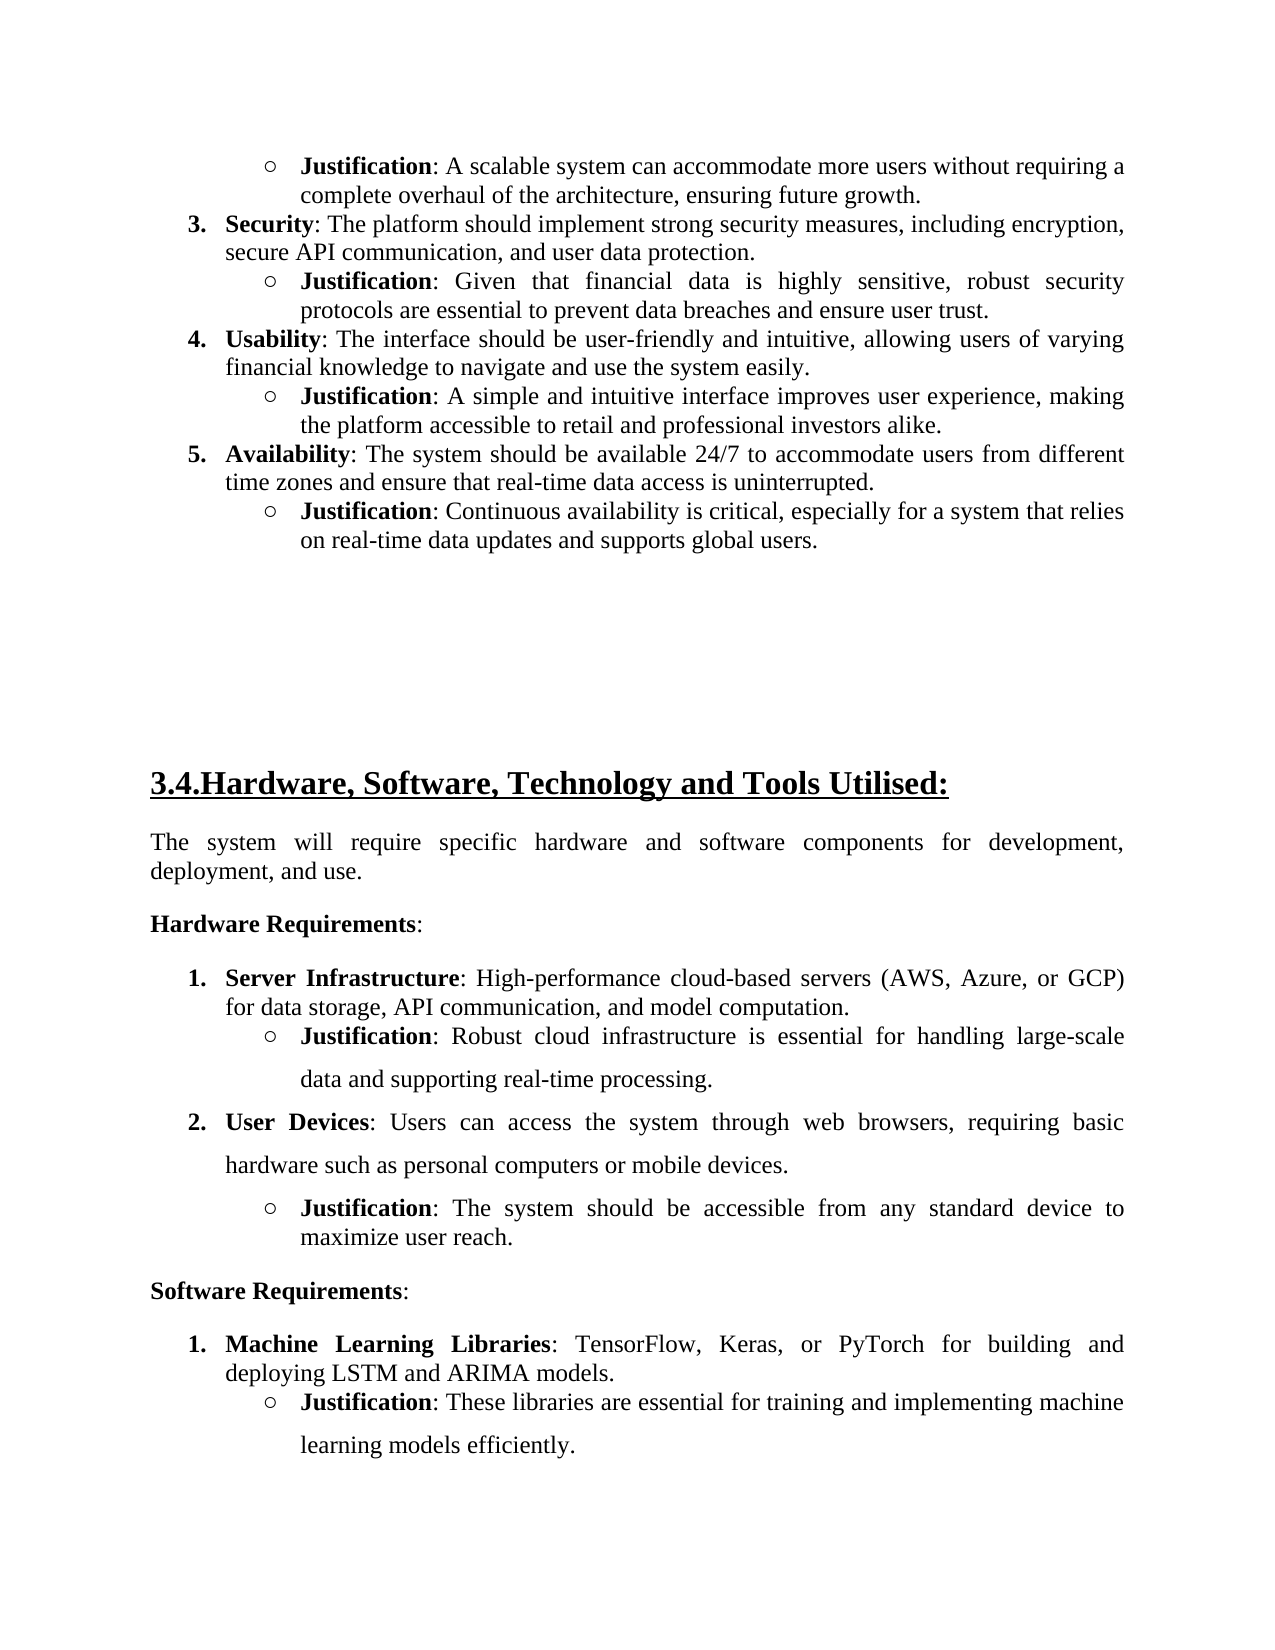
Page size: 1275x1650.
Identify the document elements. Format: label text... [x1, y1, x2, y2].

list Machine Learning Libraries: TensorFlow, Keras, or PyTorch for building and deploying LSTM and ARIMA models. [188, 1329, 1125, 1387]
text 3.4.Hardware, Software, Technology and Tools Utilised: [150, 764, 1125, 802]
list Availability: The system should be available 24/7 to accommodate users from different time zones and ensure that real-time data access is uninterrupted. [188, 439, 1125, 496]
list Usability: The interface should be user-friendly and intuitive, allowing users of varying financial knowledge to navigate and use the system easily. [188, 324, 1125, 381]
list User Devices: Users can access the system through web browsers, requiring basic hardware such as personal computers or mobile devices. [188, 1107, 1125, 1179]
list Server Infrastructure: High-performance cloud-based servers (AWS, Azure, or GCP) for data storage, API communication, and model computation. [188, 963, 1125, 1021]
text The system will require specific hardware and software components for development, deployment, and use. [150, 827, 1125, 884]
list Justification: Given that financial data is highly sensitive, robust security protocols are essential to prevent data breaches and ensure user trust. [263, 266, 1125, 324]
list Justification: The system should be accessible from any standard device to maximize user reach. [263, 1193, 1125, 1251]
list Justification: These libraries are essential for training and implementing machine learning models efficiently. [263, 1387, 1125, 1459]
list Justification: A scalable system can accommodate more users without requiring a complete overhaul of the architecture, ensuring future growth. [263, 151, 1125, 209]
text Hardware Requirements: [150, 909, 1125, 938]
list Justification: Continuous availability is critical, especially for a system that relies on real-time data updates and supports global users. [263, 496, 1125, 554]
text Software Requirements: [150, 1276, 1125, 1304]
list Justification: A simple and intuitive interface improves user experience, making the platform accessible to retail and professional investors alike. [263, 381, 1125, 439]
list Justification: Robust cloud infrastructure is essential for handling large-scale data and supporting real-time processing. [263, 1021, 1125, 1093]
list Security: The platform should implement strong security measures, including encryption, secure API communication, and user data protection. [188, 209, 1125, 266]
